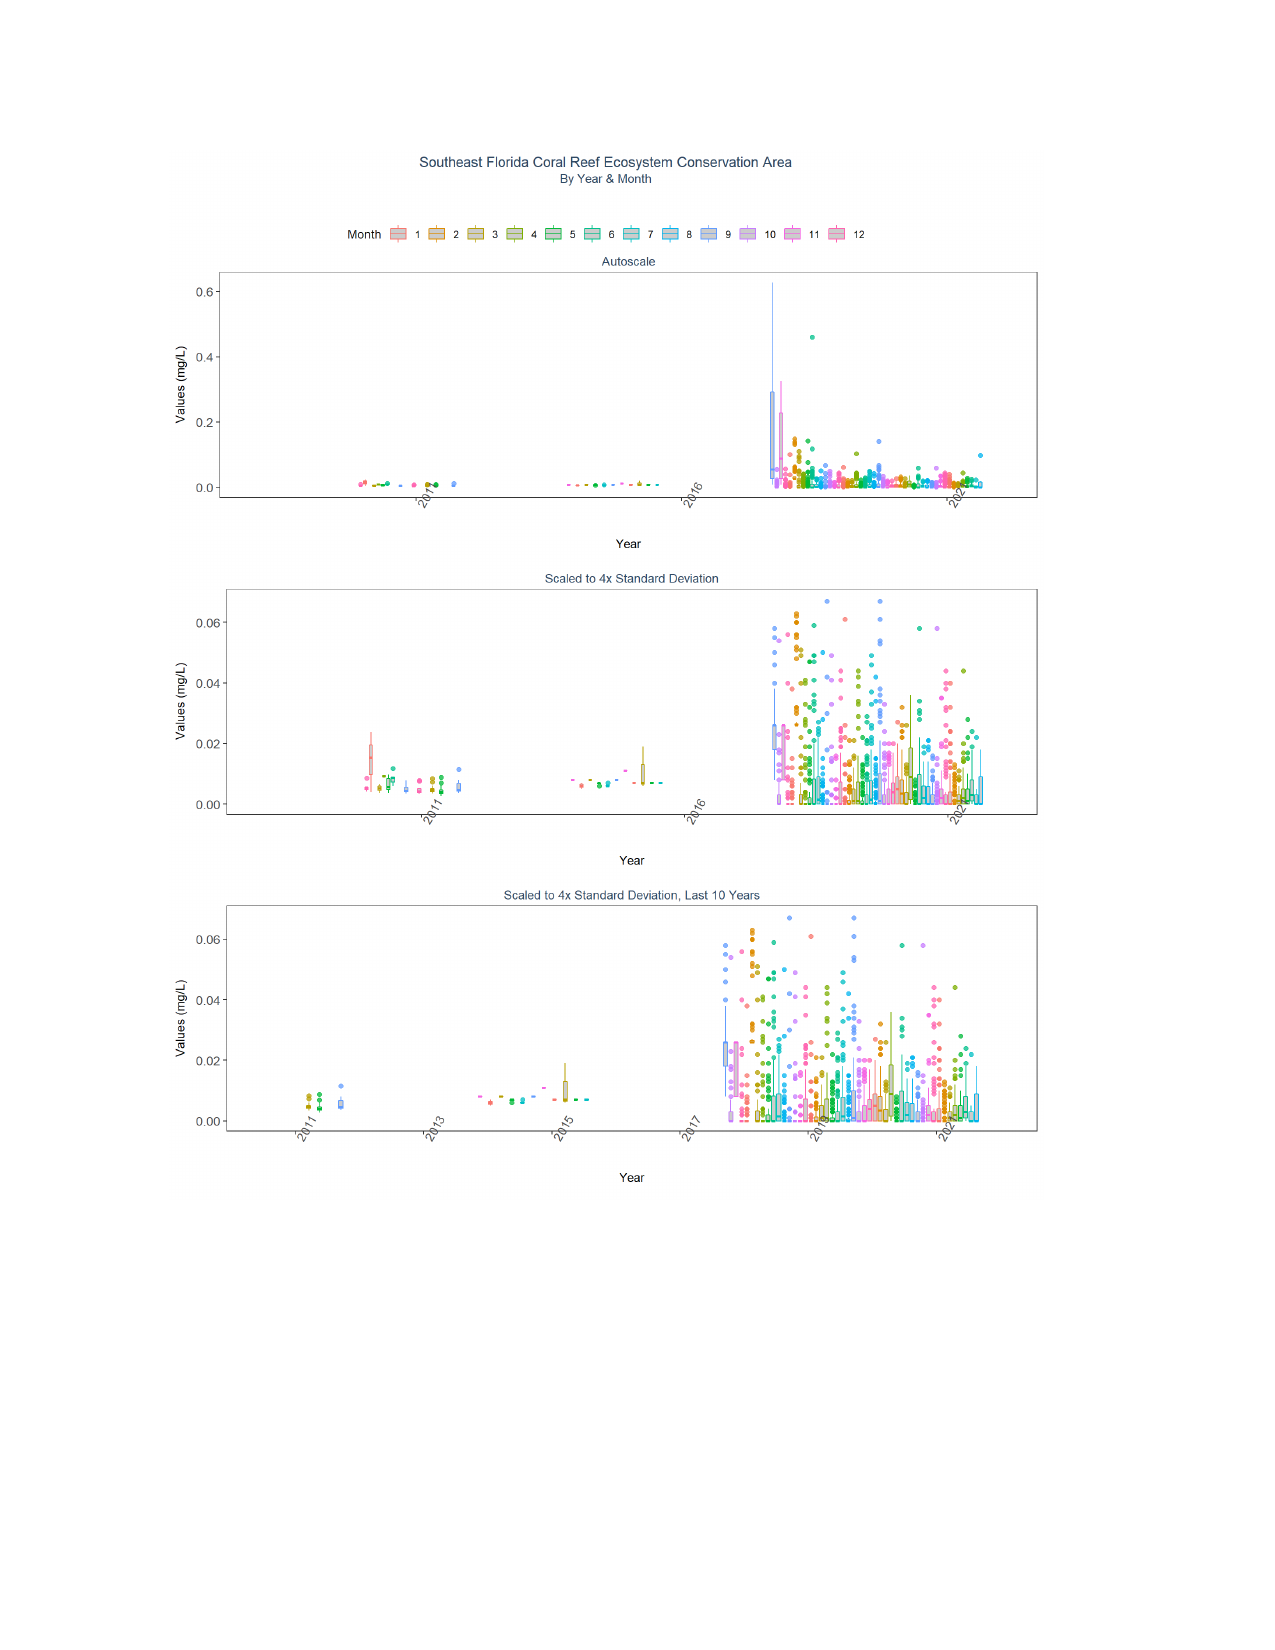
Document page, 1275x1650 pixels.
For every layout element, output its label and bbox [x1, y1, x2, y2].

picture [168, 150, 1044, 1200]
